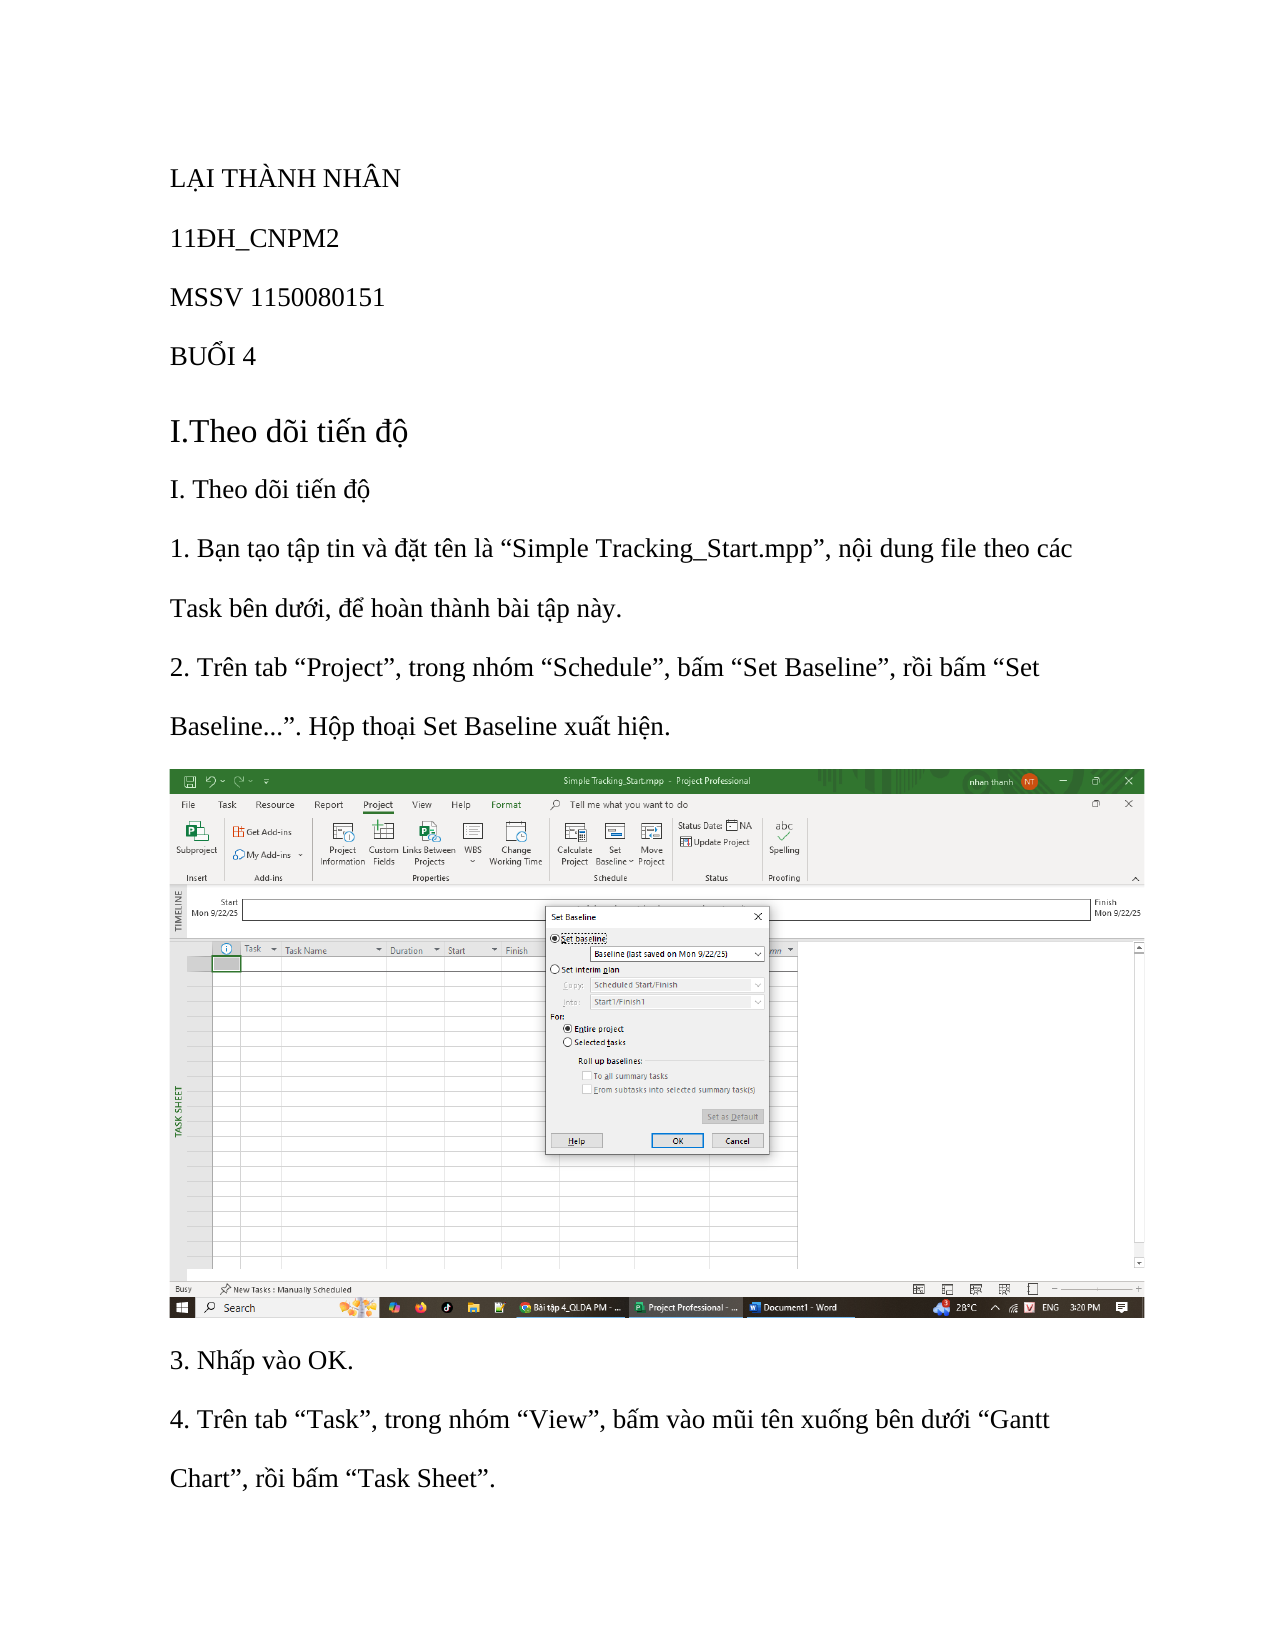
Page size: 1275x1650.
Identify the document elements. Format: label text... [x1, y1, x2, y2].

text Chart”, rồi bấm “Task Sheet”. [150, 1462, 1125, 1493]
subtitle I.Theo dõi tiến độ [150, 412, 1125, 450]
text Baseline...”. Hộp thoại Set Baseline xuất hiện. [150, 710, 1125, 741]
text 11ĐH_CNPM2 [150, 222, 1125, 253]
text Task bên dưới, để hoàn thành bài tập này. [150, 592, 1125, 623]
picture [169, 769, 1145, 1318]
text MSSV 1150080151 [150, 281, 1125, 312]
text 1. Bạn tạo tập tin và đặt tên là “Simple Tracking_Start.mpp”, nội dung file theo các [150, 532, 1125, 564]
text 4. Trên tab “Task”, trong nhóm “View”, bấm vào mũi tên xuống bên dưới “Gantt [150, 1403, 1125, 1434]
text LẠI THÀNH NHÂN [150, 162, 1125, 194]
subtitle I. Theo dõi tiến độ [150, 473, 1125, 504]
text 3. Nhấp vào OK. [150, 1344, 1125, 1375]
text 2. Trên tab “Project”, trong nhóm “Schedule”, bấm “Set Baseline”, rồi bấm “Set [150, 651, 1125, 682]
text BUỔI 4 [150, 340, 1125, 371]
